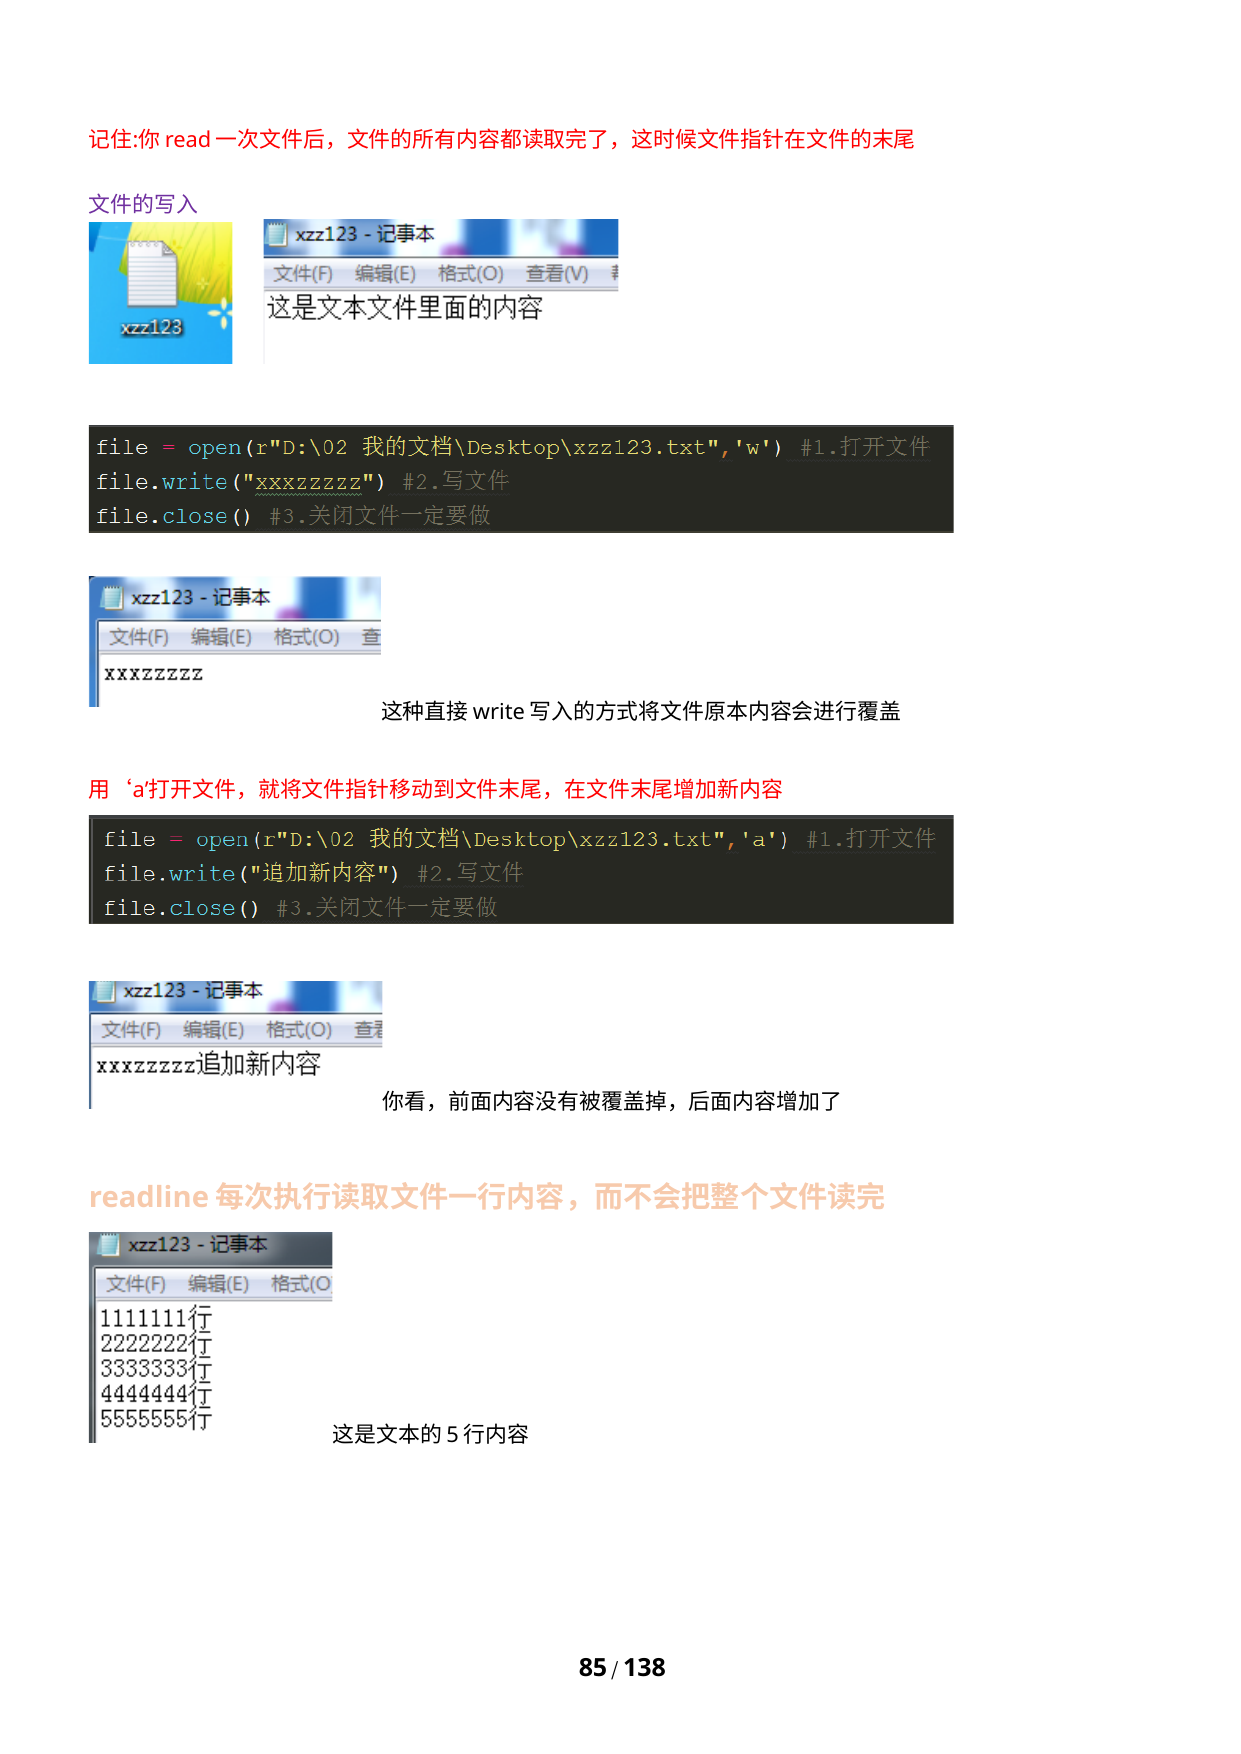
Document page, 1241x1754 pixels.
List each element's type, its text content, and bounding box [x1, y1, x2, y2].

picture [88, 222, 233, 364]
picture [88, 981, 383, 1109]
text readline每次执行读取文件一行内容，而不会把整个文件读完 [89, 1162, 1152, 1227]
text 记住:你read一次文件后，文件的所有内容都读取完了，这时候文件指针在文件的末尾 [89, 122, 1152, 154]
picture [88, 815, 954, 924]
text 文件的写入 [89, 187, 1152, 219]
text 你看，前面内容没有被覆盖掉，后面内容增加了 [89, 967, 1152, 1129]
picture [88, 1232, 333, 1443]
picture [88, 425, 954, 533]
text 这是文本的5行内容 [89, 1227, 1152, 1454]
picture [263, 219, 619, 364]
text 用‘a’打开文件，就将文件指针移动到文件末尾，在文件末尾增加新内容 [89, 772, 1152, 804]
picture [88, 576, 381, 707]
text 这种直接write写入的方式将文件原本内容会进行覆盖 [89, 577, 1152, 739]
